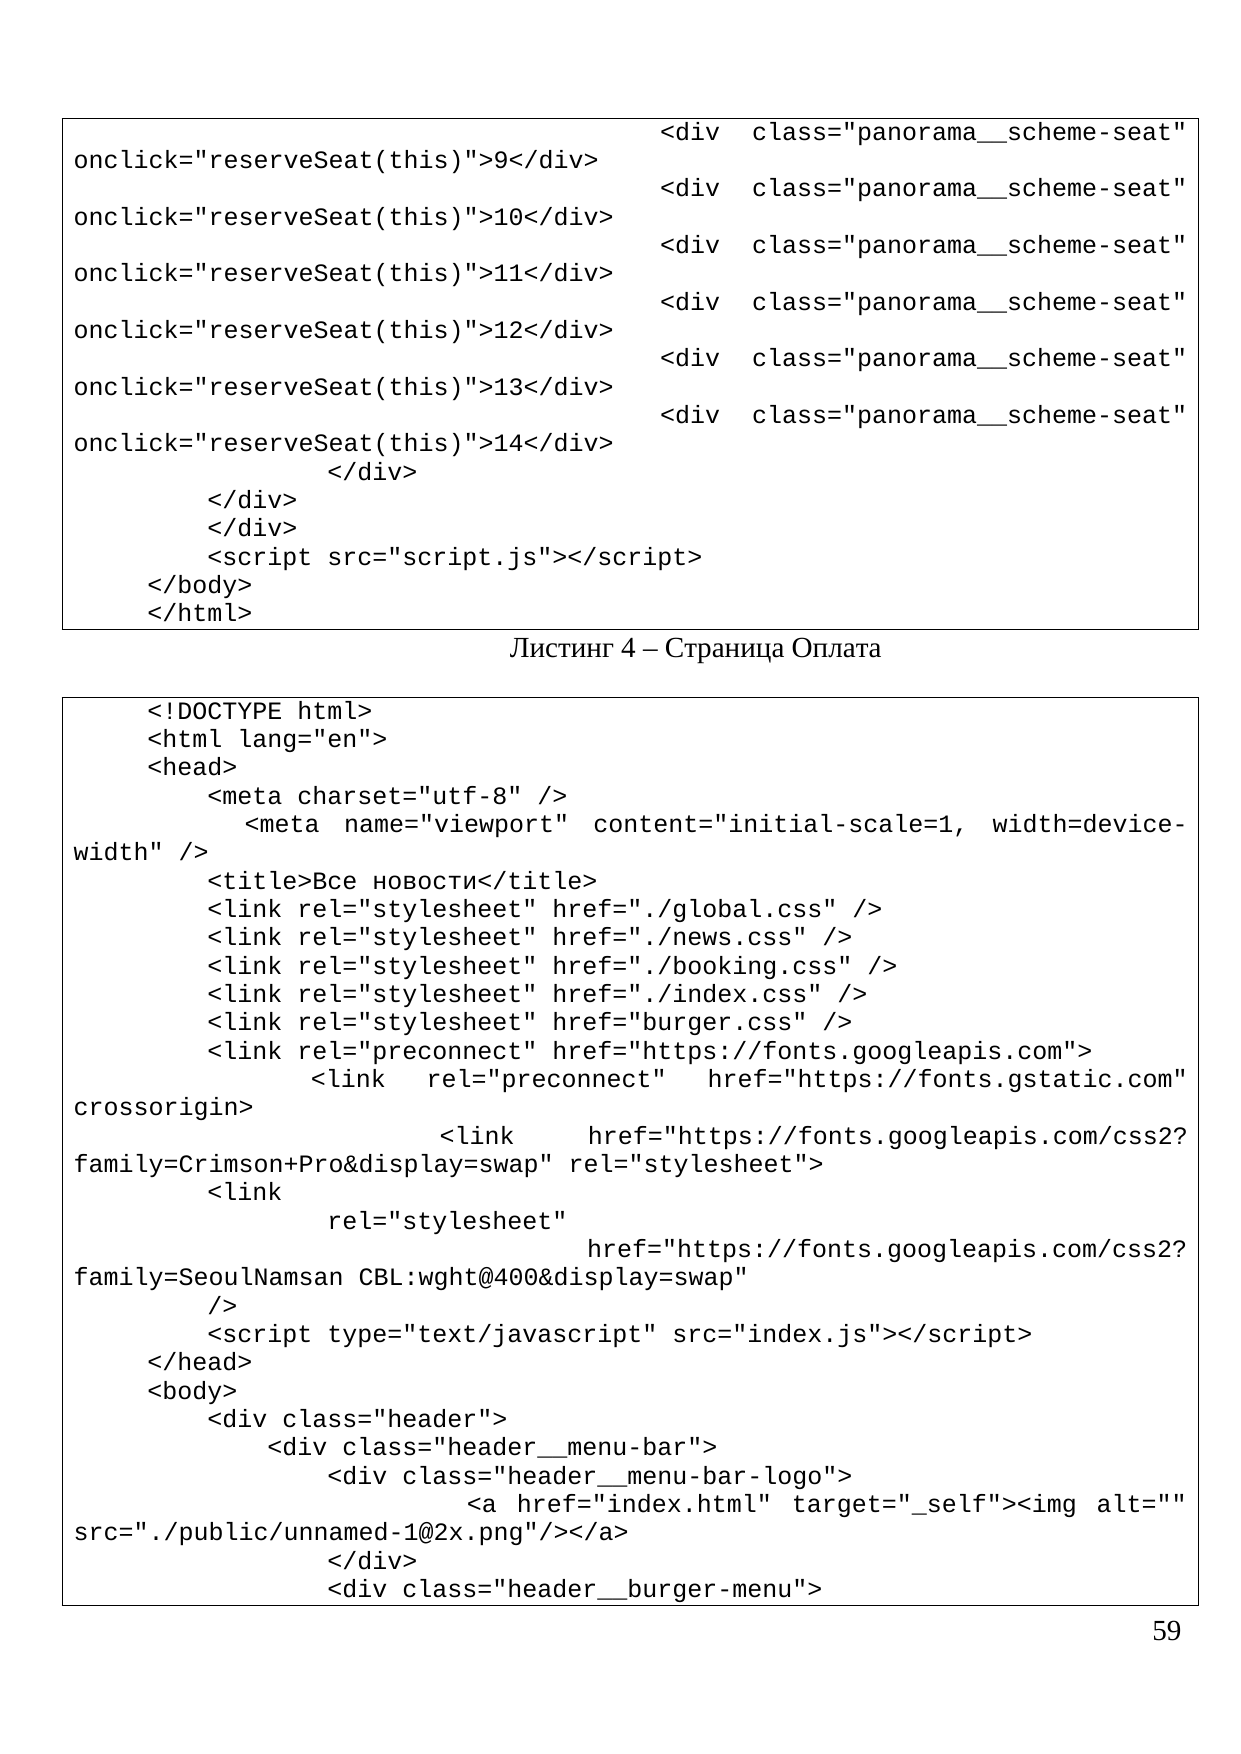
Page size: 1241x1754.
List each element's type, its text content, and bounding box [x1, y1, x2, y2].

text Листинг 4 – Страница Оплата [136, 630, 1181, 664]
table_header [63, 698, 1198, 1605]
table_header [63, 119, 1198, 629]
